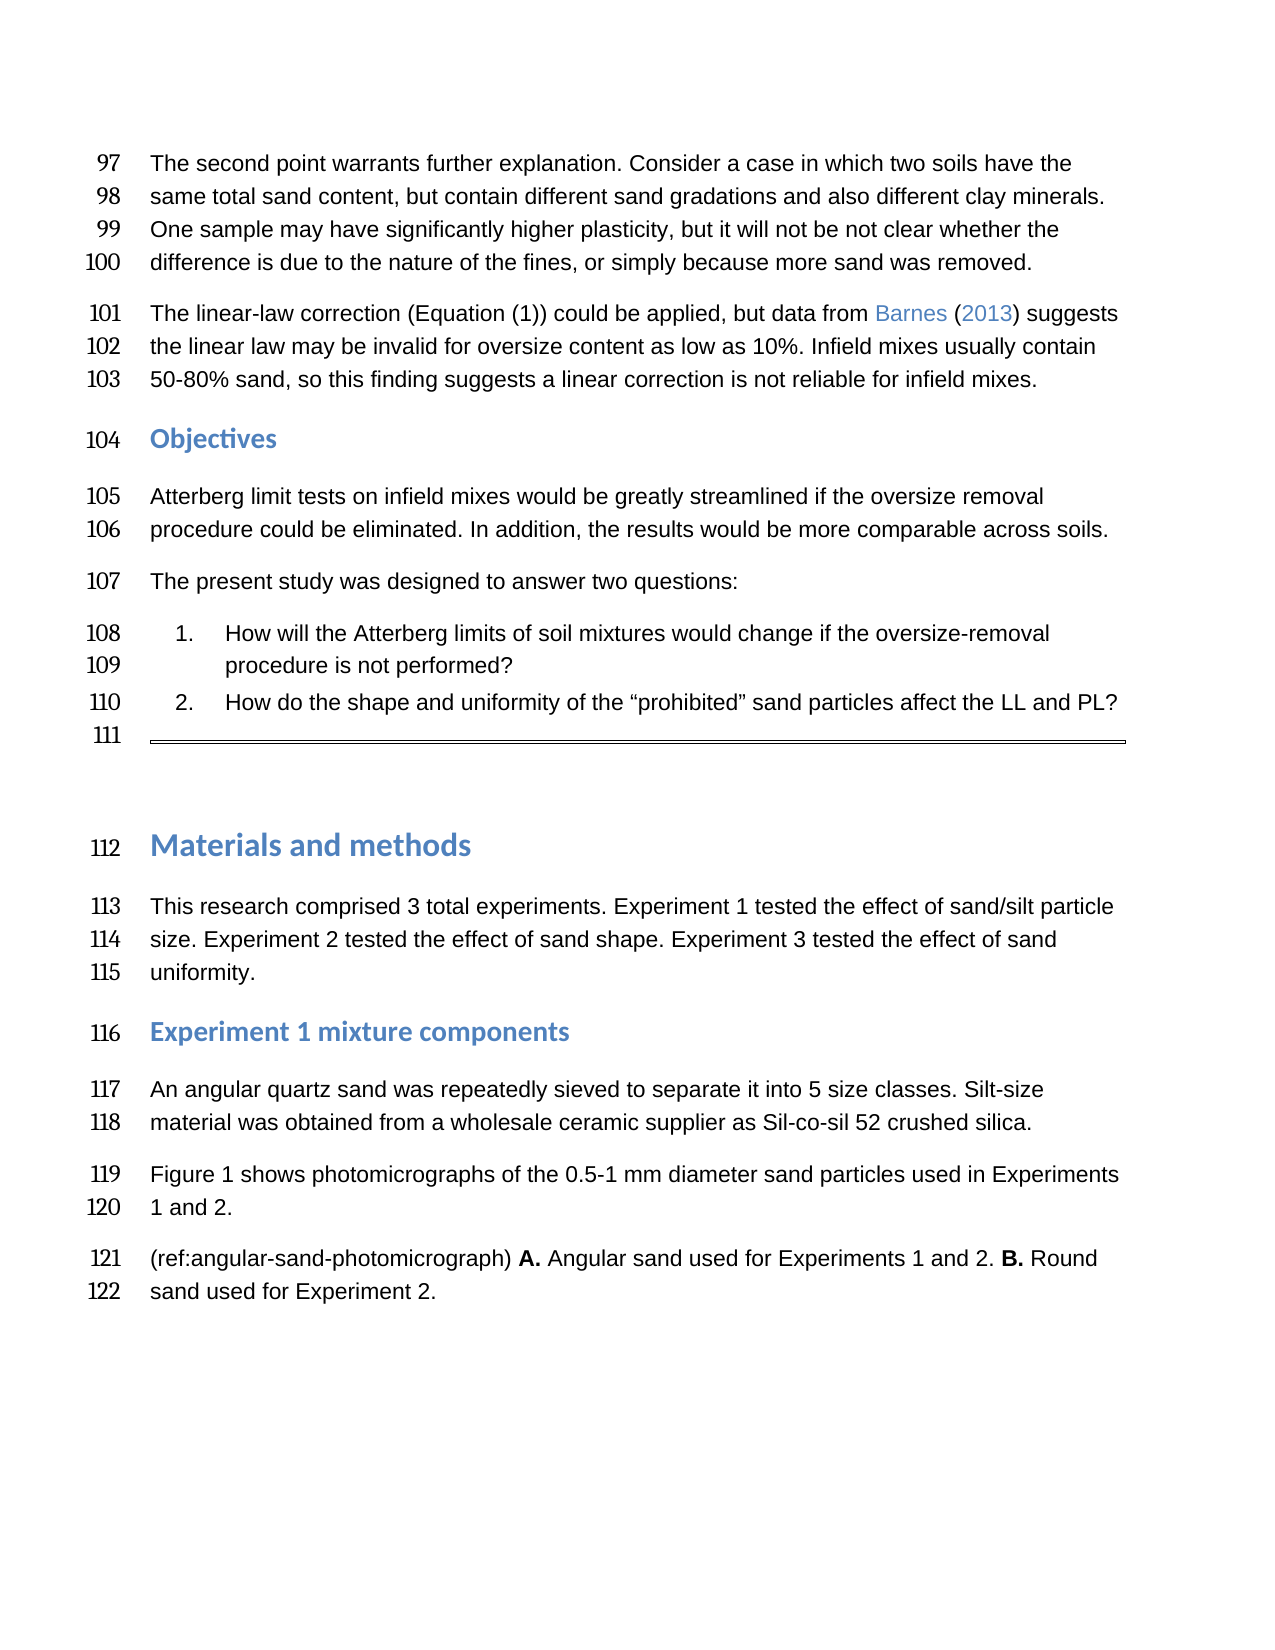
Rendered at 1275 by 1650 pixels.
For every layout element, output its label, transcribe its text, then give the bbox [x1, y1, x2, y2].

subtitle Objectives [150, 420, 1125, 456]
text Atterberg limit tests on infield mixes would be greatly streamlined if the oversize removal procedure could be eliminated. In addition, the results would be more comparable across soils. [150, 483, 1125, 542]
text Figure 1 shows photomicrographs of the 0.5-1 mm diameter sand particles used in Experiments 1 and 2. [150, 1161, 1125, 1220]
text An angular quartz sand was repeatedly sieved to separate it into 5 size classes. Silt-size material was obtained from a wholesale ceramic supplier as Sil-co-sil 52 crushed silica. [150, 1076, 1125, 1135]
list How will the Atterberg limits of soil mixtures would change if the oversize-removal procedure is not performed? [175, 619, 1125, 679]
text This research comprised 3 total experiments. Experiment 1 tested the effect of sand/silt particle size. Experiment 2 tested the effect of sand shape. Experiment 3 tested the effect of sand uniformity. [150, 893, 1125, 985]
list How do the shape and uniformity of the “prohibited” sand particles affect the LL and PL? [175, 689, 1125, 715]
text The linear-law correction (Equation (1)) could be applied, but data from Barnes (2013) suggests the linear law may be invalid for oversize content as low as 10%. Infield mixes usually contain 50-80% sand, so this finding suggests a linear correction is not reliable for infield mixes. [150, 300, 1125, 393]
text The present study was designed to answer two questions: [150, 568, 1125, 594]
text (ref:angular-sand-photomicrograph) A. Angular sand used for Experiments 1 and 2. B. Round sand used for Experiment 2. [150, 1245, 1125, 1304]
subtitle Materials and methods [150, 824, 1125, 864]
text The second point warrants further explanation. Consider a case in which two soils have the same total sand content, but contain different sand gradations and also different clay minerals. One sample may have significantly higher plasticity, but it will not be not clear whether the difference is due to the nature of the fines, or simply because more sand was removed. [150, 150, 1125, 275]
subtitle Experiment 1 mixture components [150, 1013, 1125, 1048]
